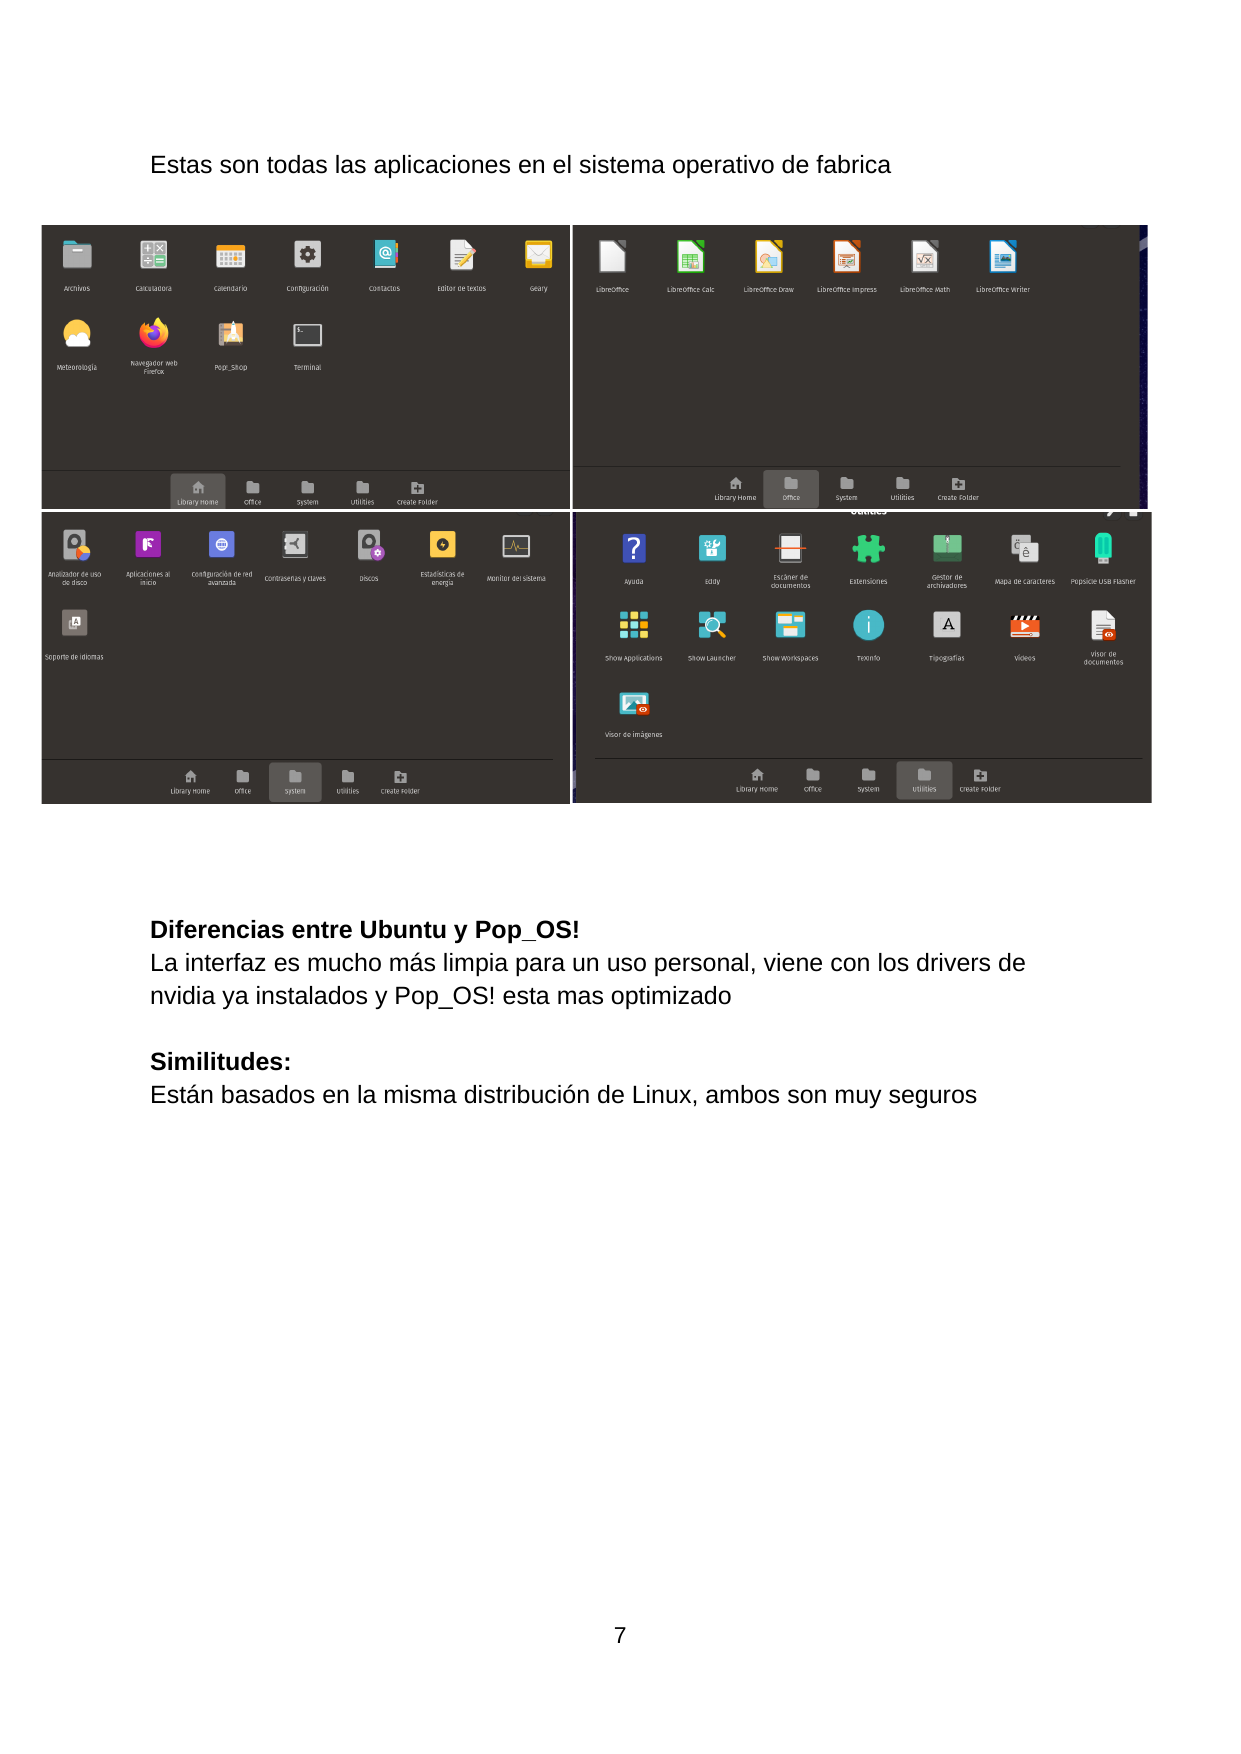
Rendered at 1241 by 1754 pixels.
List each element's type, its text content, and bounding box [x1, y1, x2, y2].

picture [572, 512, 1152, 803]
picture [41, 225, 570, 509]
picture [41, 512, 570, 804]
text Están basados en la misma distribución de Linux, ambos son muy seguros [150, 1080, 1090, 1108]
text Similitudes: [150, 1047, 1090, 1075]
picture [572, 225, 1148, 509]
text Diferencias entre Ubuntu y Pop_OS! [150, 914, 1090, 943]
text Estas son todas las aplicaciones en el sistema operativo de fabrica [150, 150, 1090, 179]
text La interfaz es mucho más limpia para un uso personal, viene con los drivers de nvidia ya instalados y Pop_OS! esta mas optimizado [150, 948, 1090, 1009]
